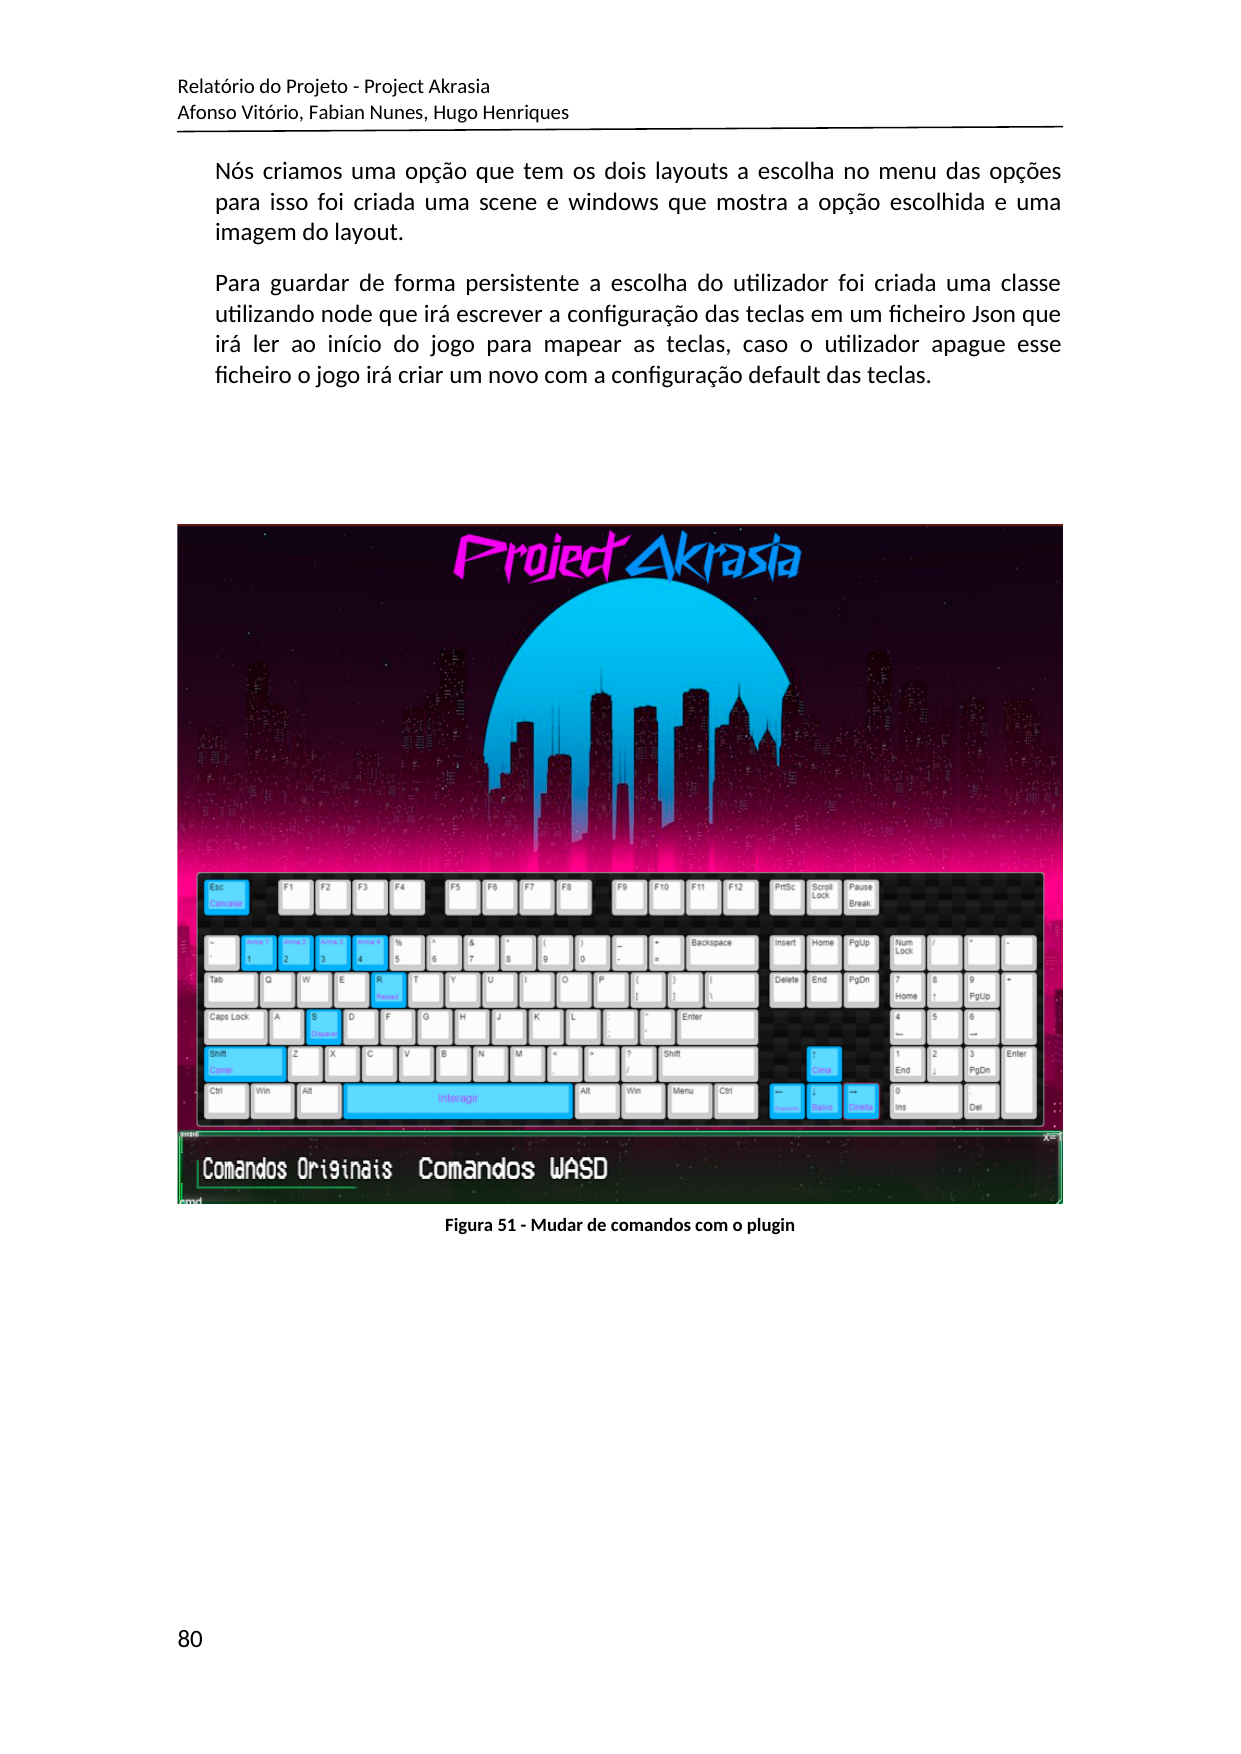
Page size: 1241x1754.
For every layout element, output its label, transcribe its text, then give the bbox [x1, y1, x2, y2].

picture [177, 524, 1063, 1204]
text Nós criamos uma opção que tem os dois layouts a escolha no menu das opções para isso foi criada uma scene e windows que mostra a opção escolhida e uma imagem do layout. [215, 155, 1063, 247]
text Para guardar de forma persistente a escolha do utilizador foi criada uma classe utilizando node que irá escrever a configuração das teclas em um ficheiro Json que irá ler ao início do jogo para mapear as teclas, caso o utilizador apague esse ficheiro o jogo irá criar um novo com a configuração default das teclas. [215, 267, 1063, 389]
